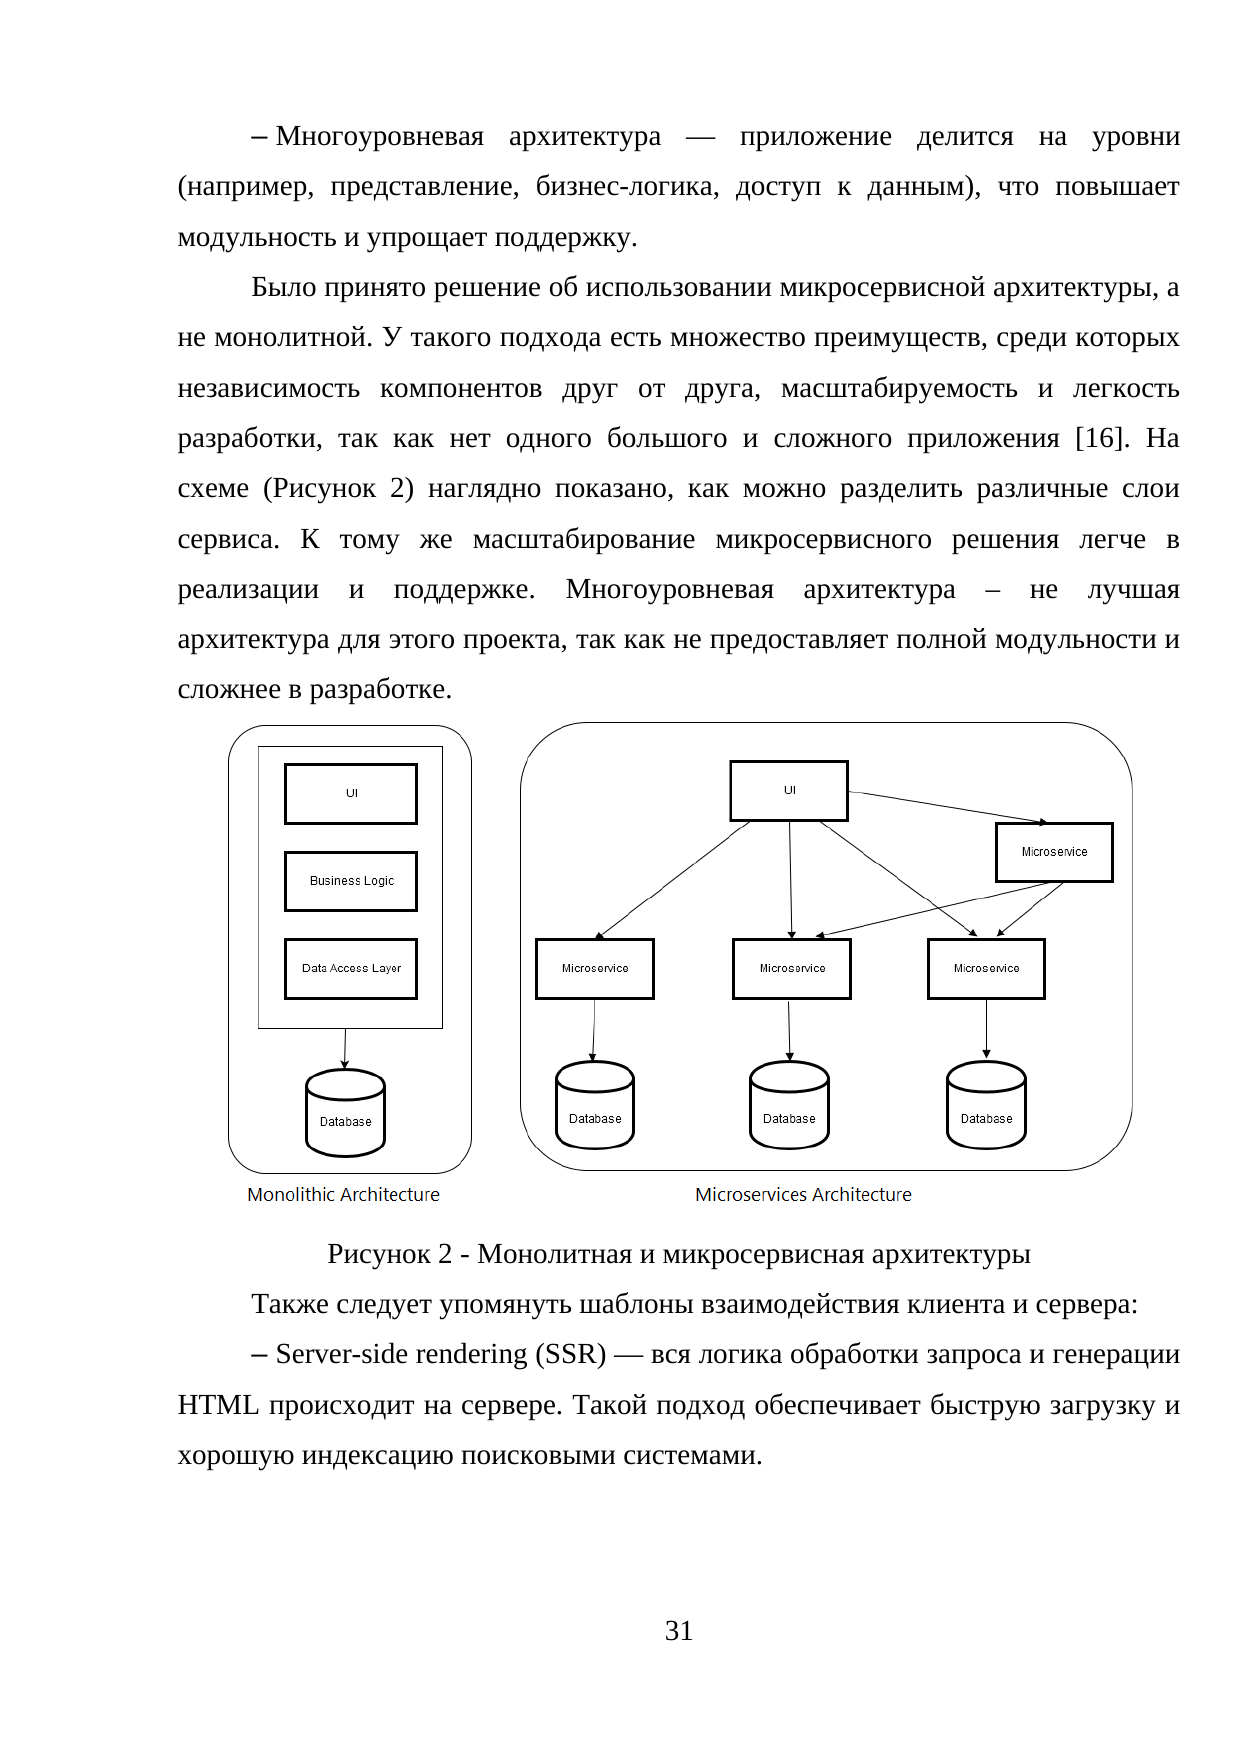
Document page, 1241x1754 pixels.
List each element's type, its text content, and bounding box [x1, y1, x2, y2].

text Рисунок 2 - Монолитная и микросервисная архитектуры [177, 1236, 1181, 1269]
list Многоуровневая архитектура — приложение делится на уровни (например, представление, бизнес-логика, доступ к данным), что повышает модульность и упрощает поддержку. [177, 118, 1181, 252]
picture [225, 722, 1133, 1219]
text Было принято решение об использовании микросервисной архитектуры, а не монолитной. У такого подхода есть множество преимуществ, среди которых независимость компонентов друг от друга, масштабируемость и легкость разработки, так как нет одного большого и сложного приложения [16]. На схеме (Рисунок 2) наглядно показано, как можно разделить различные слои сервиса. К тому же масштабирование микросервисного решения легче в реализации и поддержке. Многоуровневая архитектура – не лучшая архитектура для этого проекта, так как не предоставляет полной модульности и сложнее в разработке. [177, 269, 1181, 705]
text Также следует упомянуть шаблоны взаимодействия клиента и сервера: [177, 1286, 1181, 1320]
list Server-side rendering (SSR) — вся логика обработки запроса и генерации HTML происходит на сервере. Такой подход обеспечивает быструю загрузку и хорошую индексацию поисковыми системами. [177, 1336, 1181, 1471]
